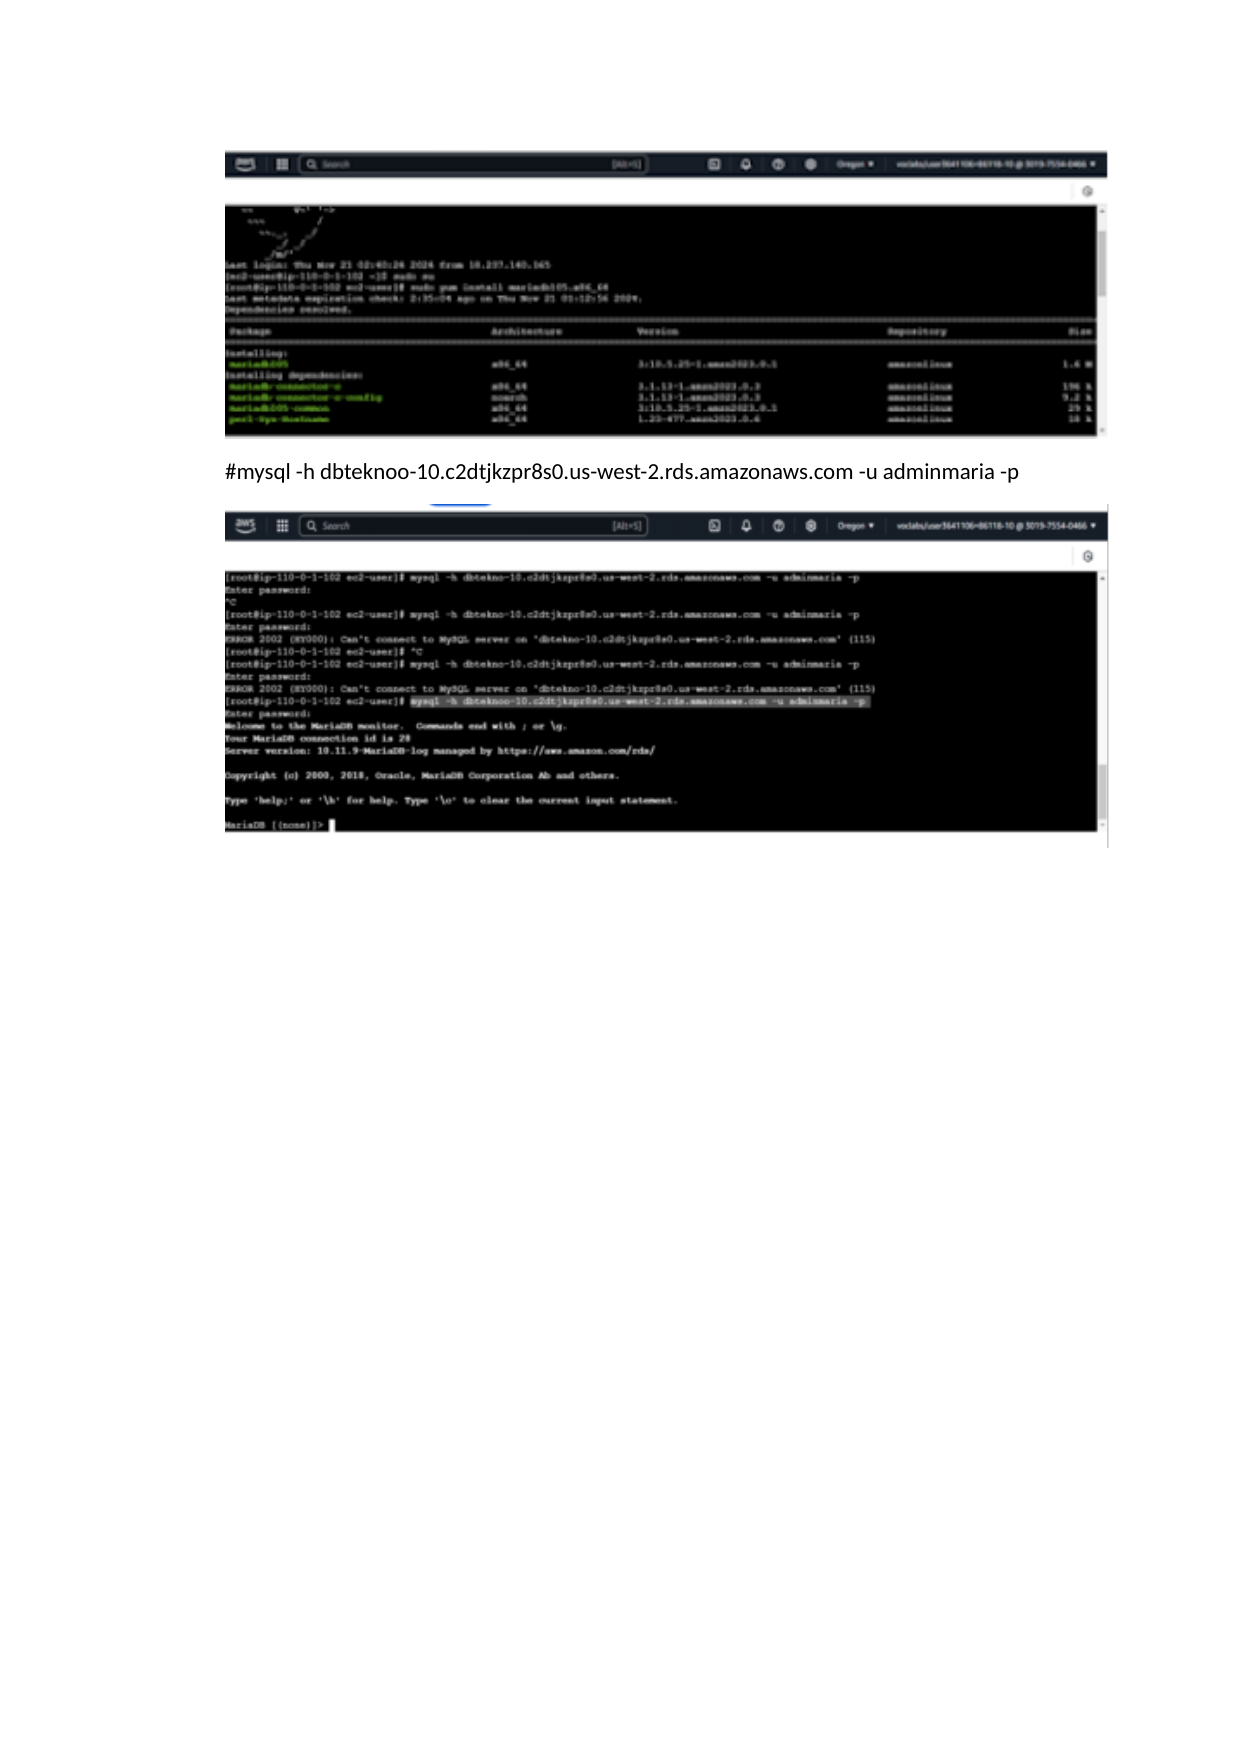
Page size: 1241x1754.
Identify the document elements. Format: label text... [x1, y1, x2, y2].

text #mysql -h dbteknoo-10.c2dtjkzpr8s0.us-west-2.rds.amazonaws.com -u adminmaria -p [225, 457, 1090, 485]
picture [225, 504, 1110, 848]
picture [225, 150, 1110, 439]
